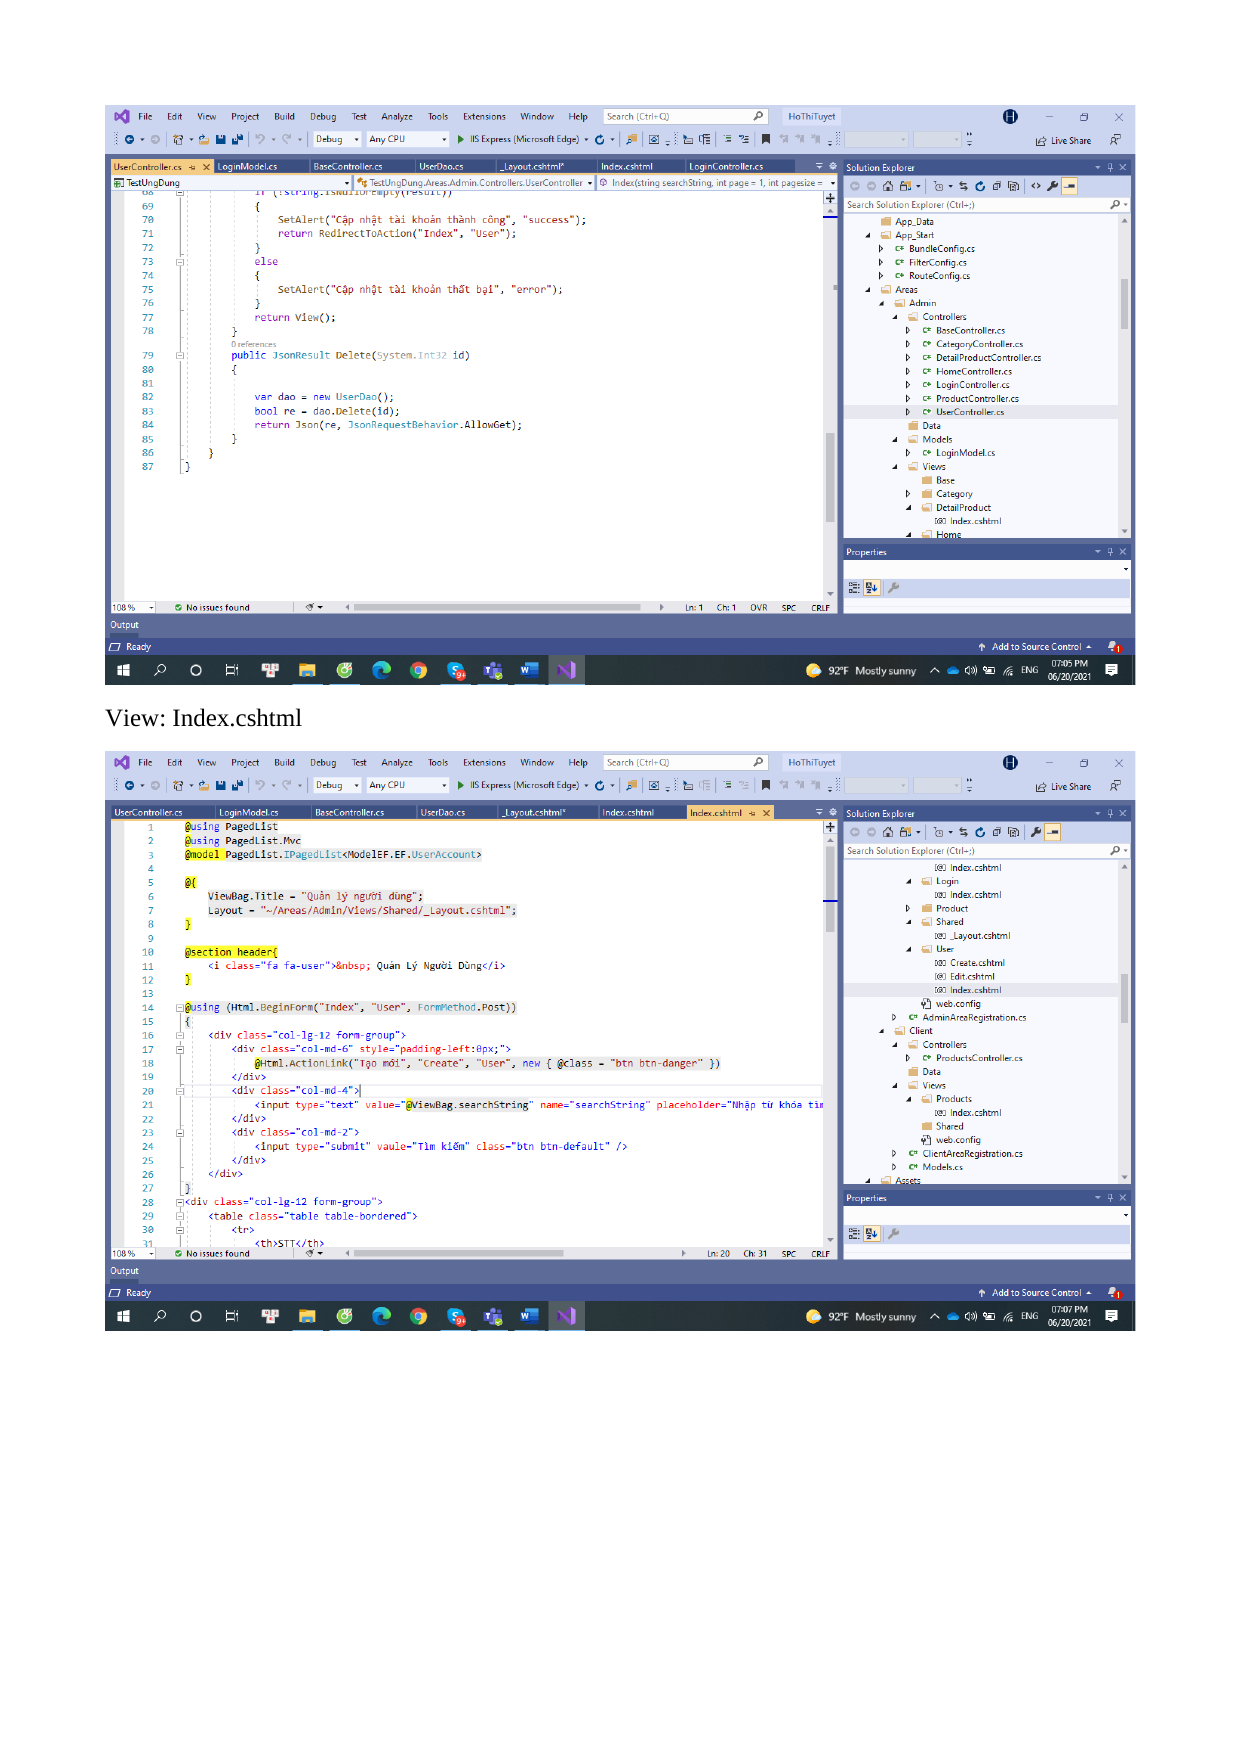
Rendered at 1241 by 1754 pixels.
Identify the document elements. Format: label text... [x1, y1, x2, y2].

text View: Index.cshtml [105, 703, 1135, 732]
picture [105, 751, 1136, 1331]
picture [105, 105, 1136, 685]
